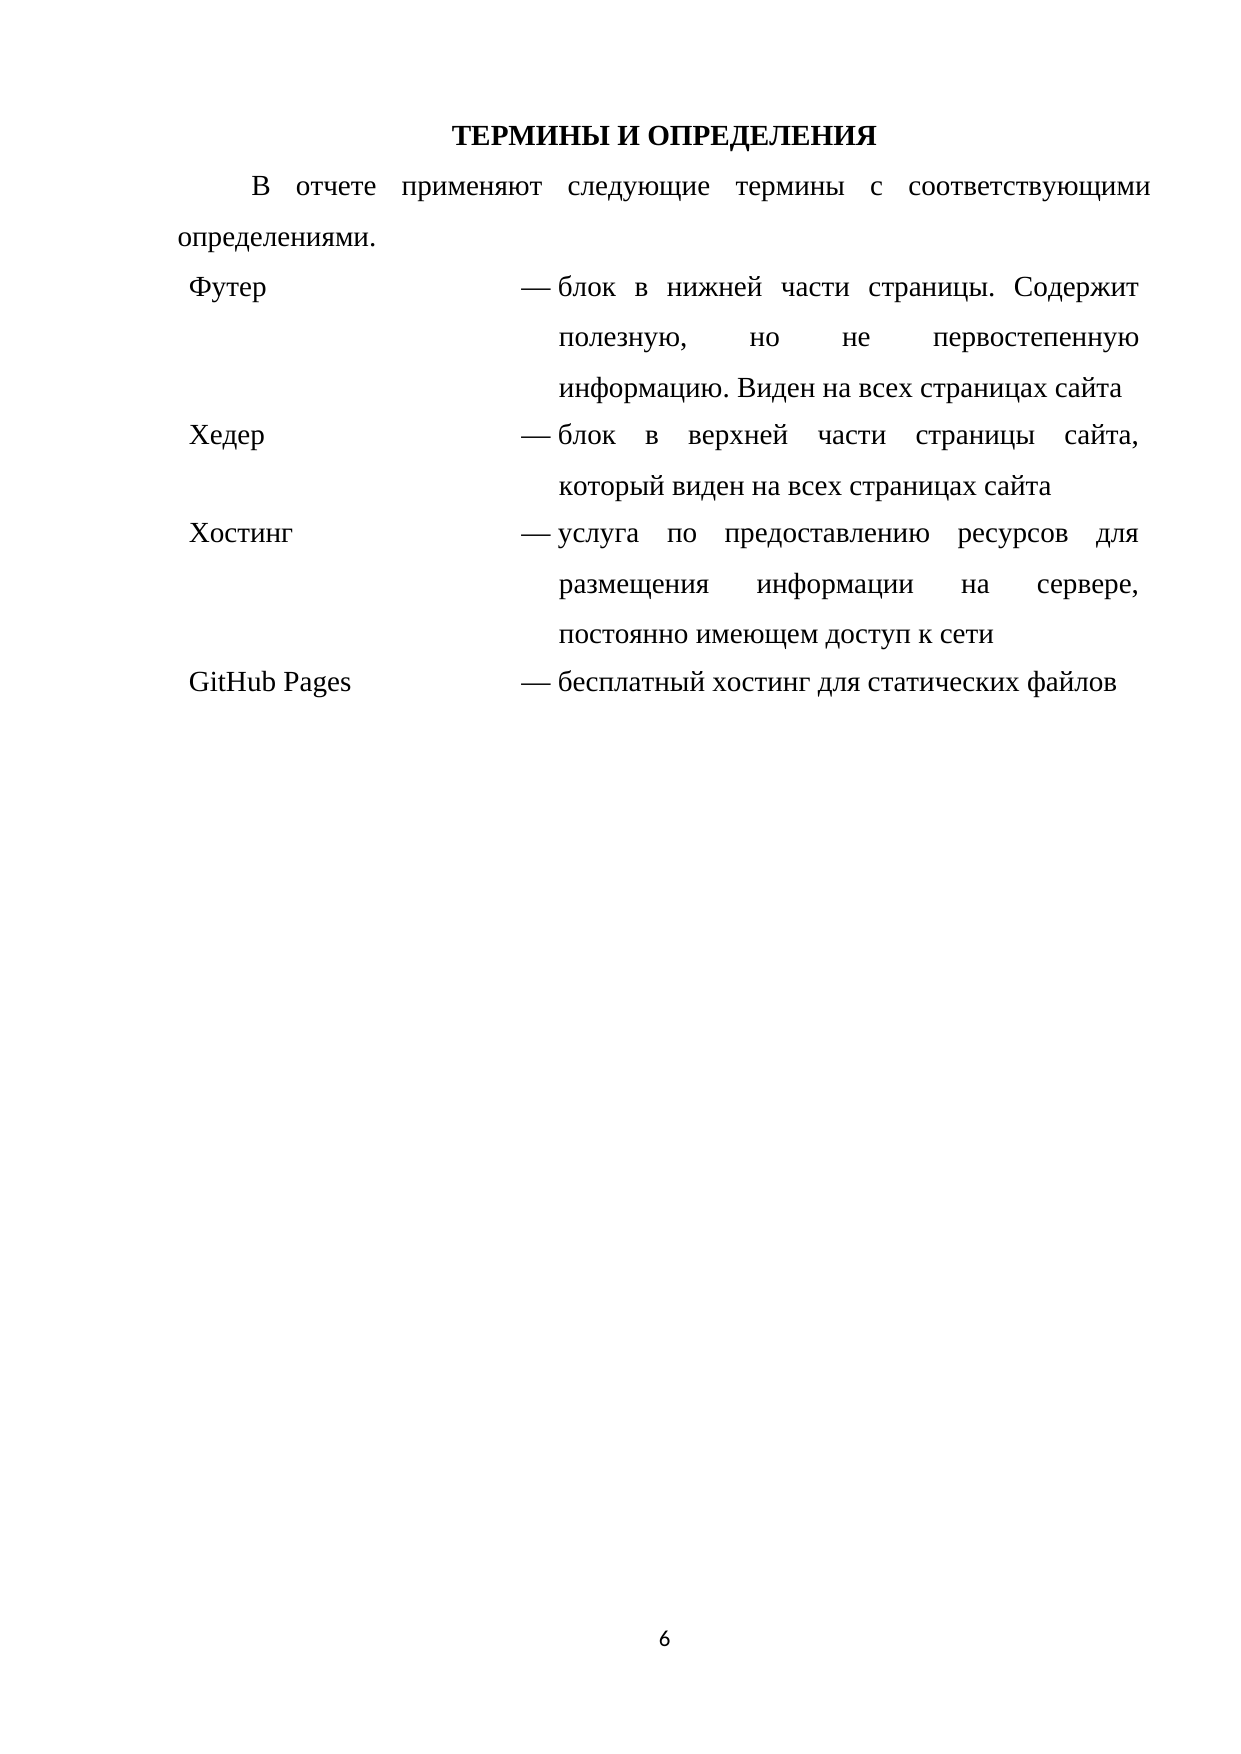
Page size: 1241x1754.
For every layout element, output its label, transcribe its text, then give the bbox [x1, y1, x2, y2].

table_cell блок в верхней части страницы сайта, который виден на всех страницах сайта [473, 418, 1151, 516]
table_header блок в нижней части страницы. Содержит полезную, но не первостепенную информацию. Виден на всех страницах сайта [473, 269, 1151, 417]
text ТЕРМИНЫ И ОПРЕДЕЛЕНИЯ [177, 118, 1152, 152]
table_cell Хедер [177, 418, 472, 516]
text В отчете применяют следующие термины с соответствующими определениями. [177, 168, 1152, 252]
table_cell Хостинг [177, 516, 472, 664]
table_header Футер [177, 269, 472, 417]
table_cell GitHub Pages [177, 664, 472, 712]
table_cell бесплатный хостинг для статических файлов [473, 664, 1151, 712]
table_cell услуга по предоставлению ресурсов для размещения информации на сервере, постоянно имеющем доступ к сети [473, 516, 1151, 664]
